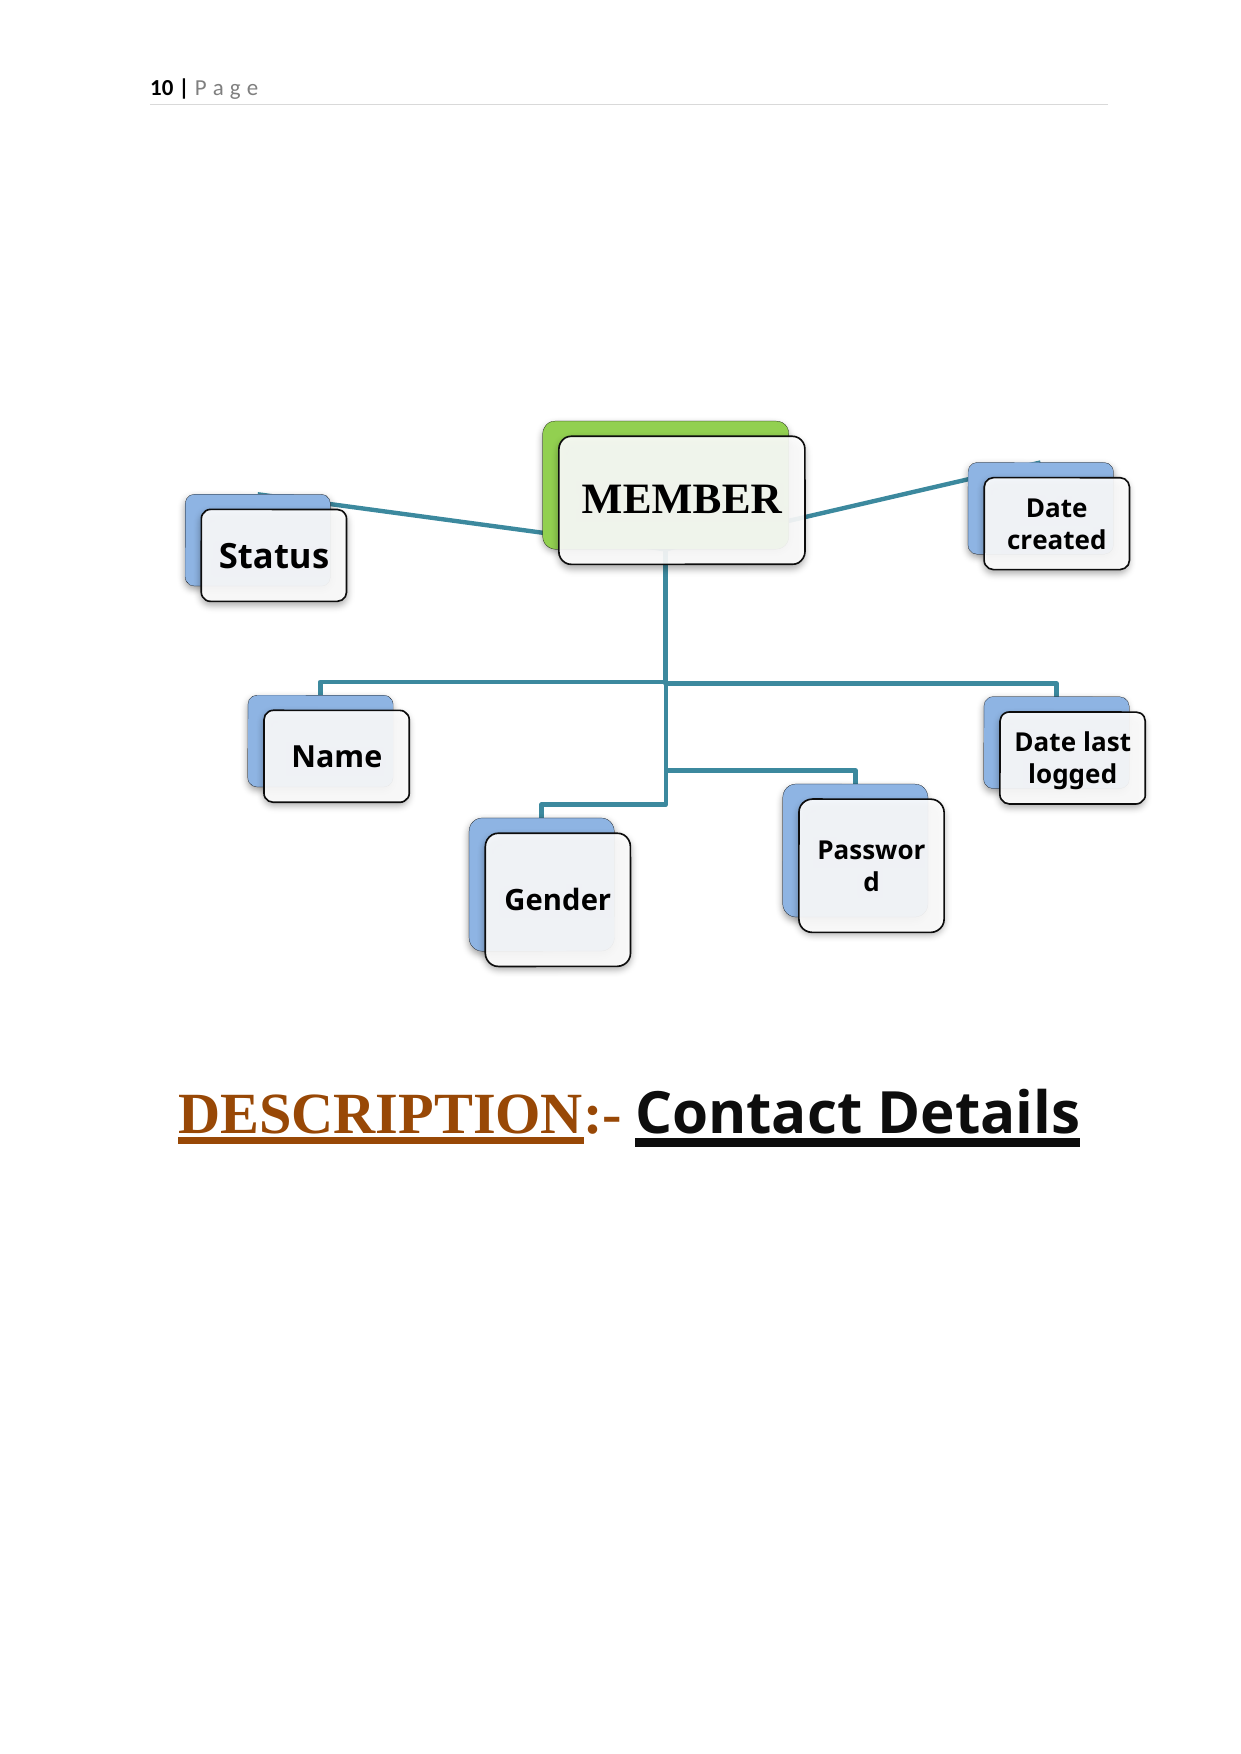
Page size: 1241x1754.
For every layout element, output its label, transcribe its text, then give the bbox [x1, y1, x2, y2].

text DESCRIPTION:- Contact Details [150, 1071, 1108, 1151]
